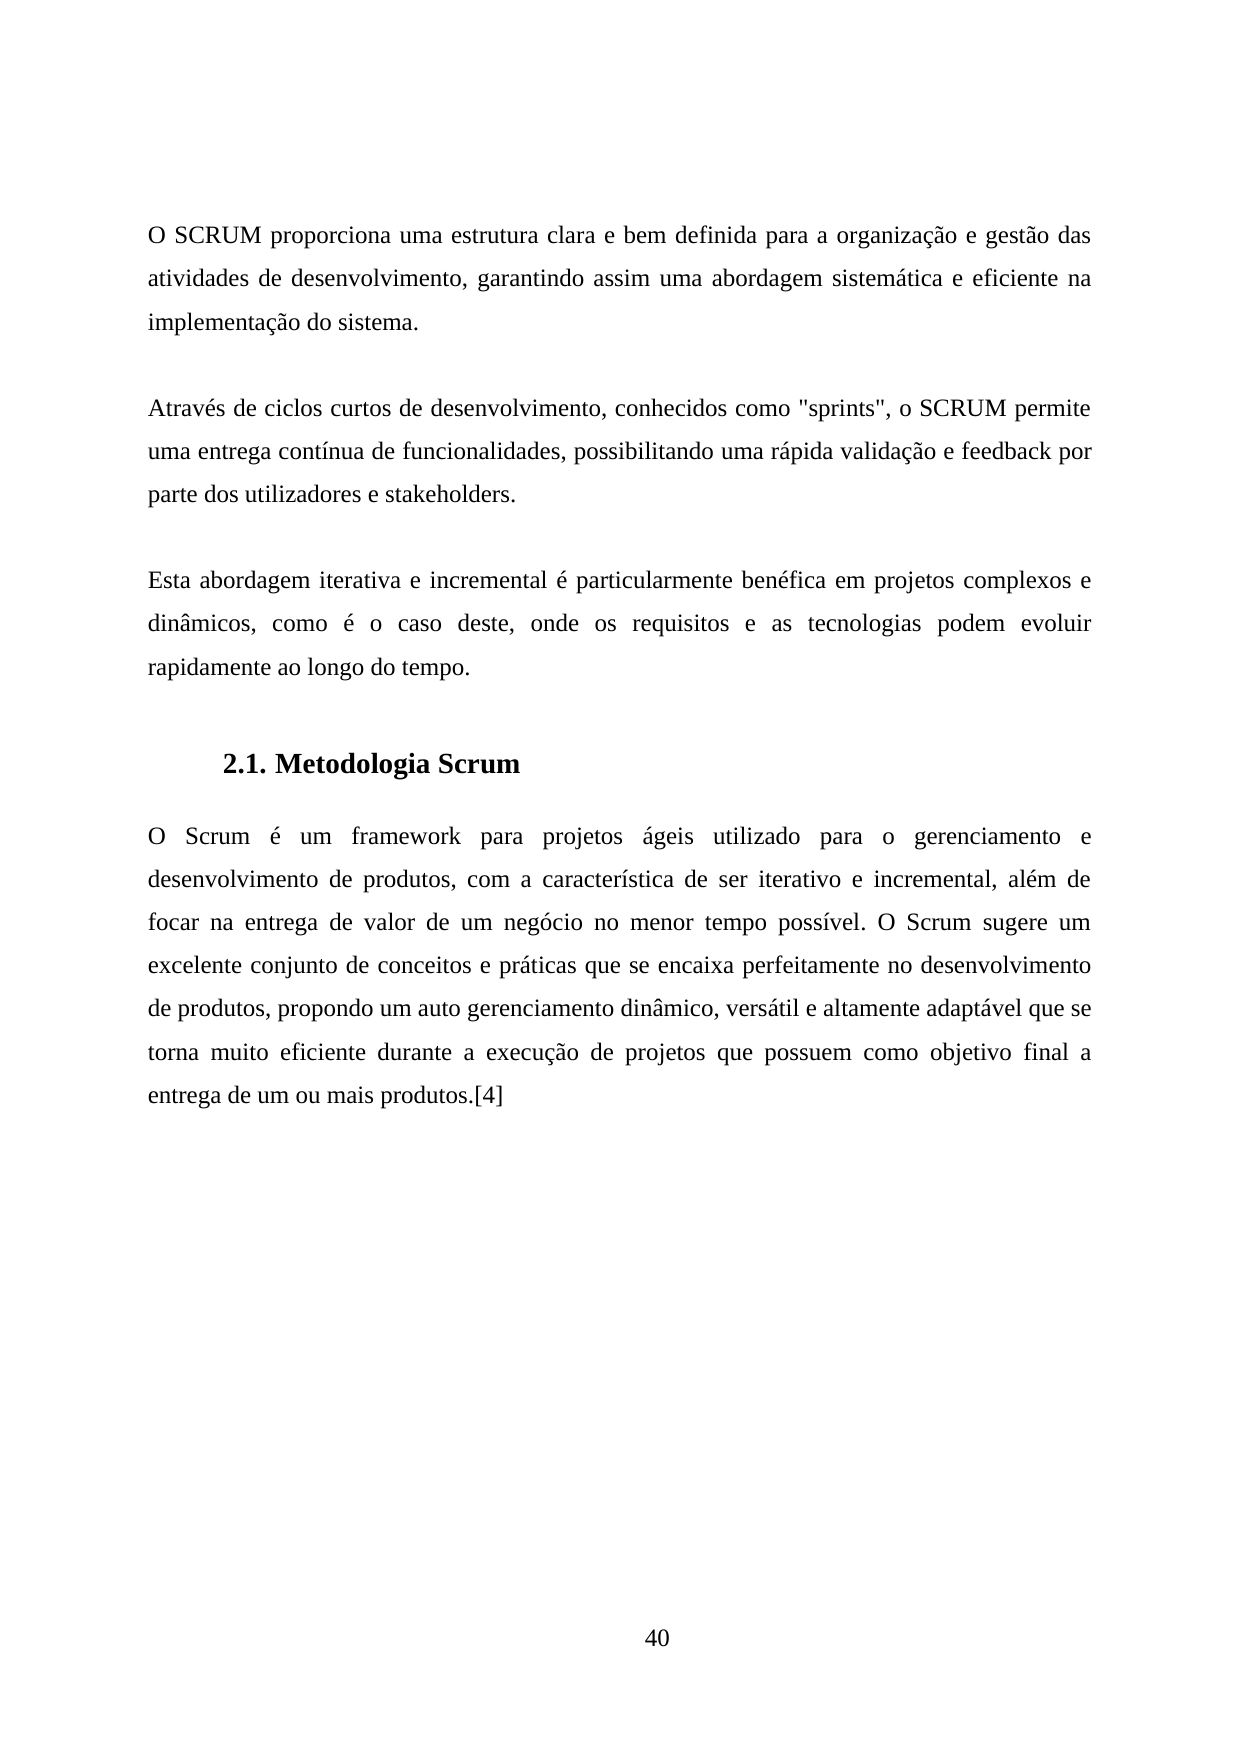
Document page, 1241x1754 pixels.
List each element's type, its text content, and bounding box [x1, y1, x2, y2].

text Através de ciclos curtos de desenvolvimento, conhecidos como "sprints", o SCRUM permite uma entrega contínua de funcionalidades, possibilitando uma rápida validação e feedback por parte dos utilizadores e stakeholders. [148, 393, 1092, 508]
text O SCRUM proporciona uma estrutura clara e bem definida para a organização e gestão das atividades de desenvolvimento, garantindo assim uma abordagem sistemática e eficiente na implementação do sistema. [148, 220, 1092, 335]
text Metodologia Scrum [223, 746, 1092, 779]
text O Scrum é um framework para projetos ágeis utilizado para o gerenciamento e desenvolvimento de produtos, com a característica de ser iterativo e incremental, além de focar na entrega de valor de um negócio no menor tempo possível. O Scrum sugere um excelente conjunto de conceitos e práticas que se encaixa perfeitamente no desenvolvimento de produtos, propondo um auto gerenciamento dinâmico, versátil e altamente adaptável que se torna muito eficiente durante a execução de projetos que possuem como objetivo final a entrega de um ou mais produtos.[4] [148, 821, 1092, 1108]
text Esta abordagem iterativa e incremental é particularmente benéfica em projetos complexos e dinâmicos, como é o caso deste, onde os requisitos e as tecnologias podem evoluir rapidamente ao longo do tempo. [148, 565, 1092, 680]
